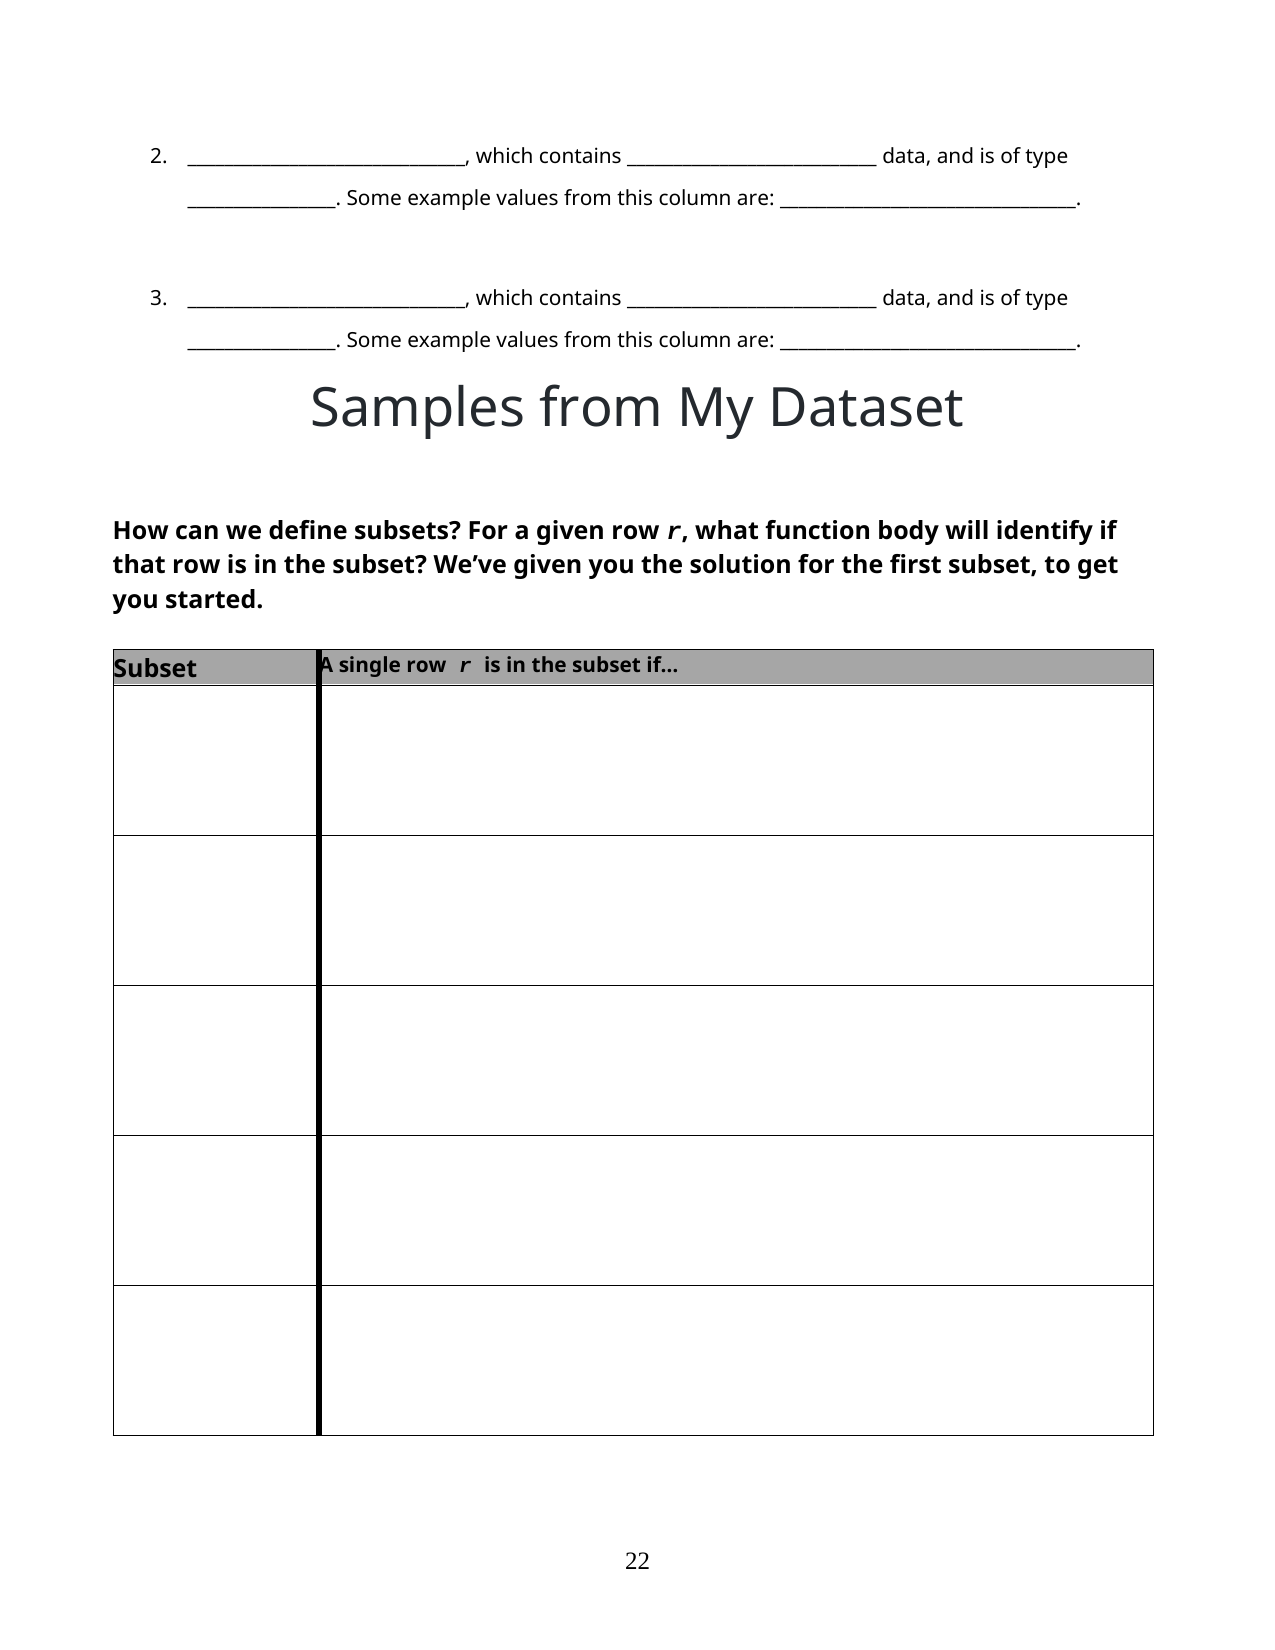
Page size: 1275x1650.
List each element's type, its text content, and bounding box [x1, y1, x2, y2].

table_cell [114, 1136, 316, 1284]
table_header A single row r is in the subset if… [322, 650, 1153, 684]
table_cell [322, 986, 1153, 1134]
table_cell [114, 686, 316, 834]
table_cell [322, 836, 1153, 984]
text How can we define subsets? For a given row r, what function body will identify if that row is in the subset? We’ve given you the solution for the first subset, to get you started. [112, 513, 1162, 615]
table_header Subset [114, 650, 316, 684]
table_cell [114, 986, 316, 1134]
table_cell [322, 1136, 1153, 1284]
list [150, 141, 1162, 212]
table_cell [322, 686, 1153, 834]
table_cell [322, 1286, 1153, 1434]
table_cell [114, 1286, 316, 1434]
table_cell [114, 836, 316, 984]
subtitle Samples from My Dataset [112, 368, 1162, 442]
